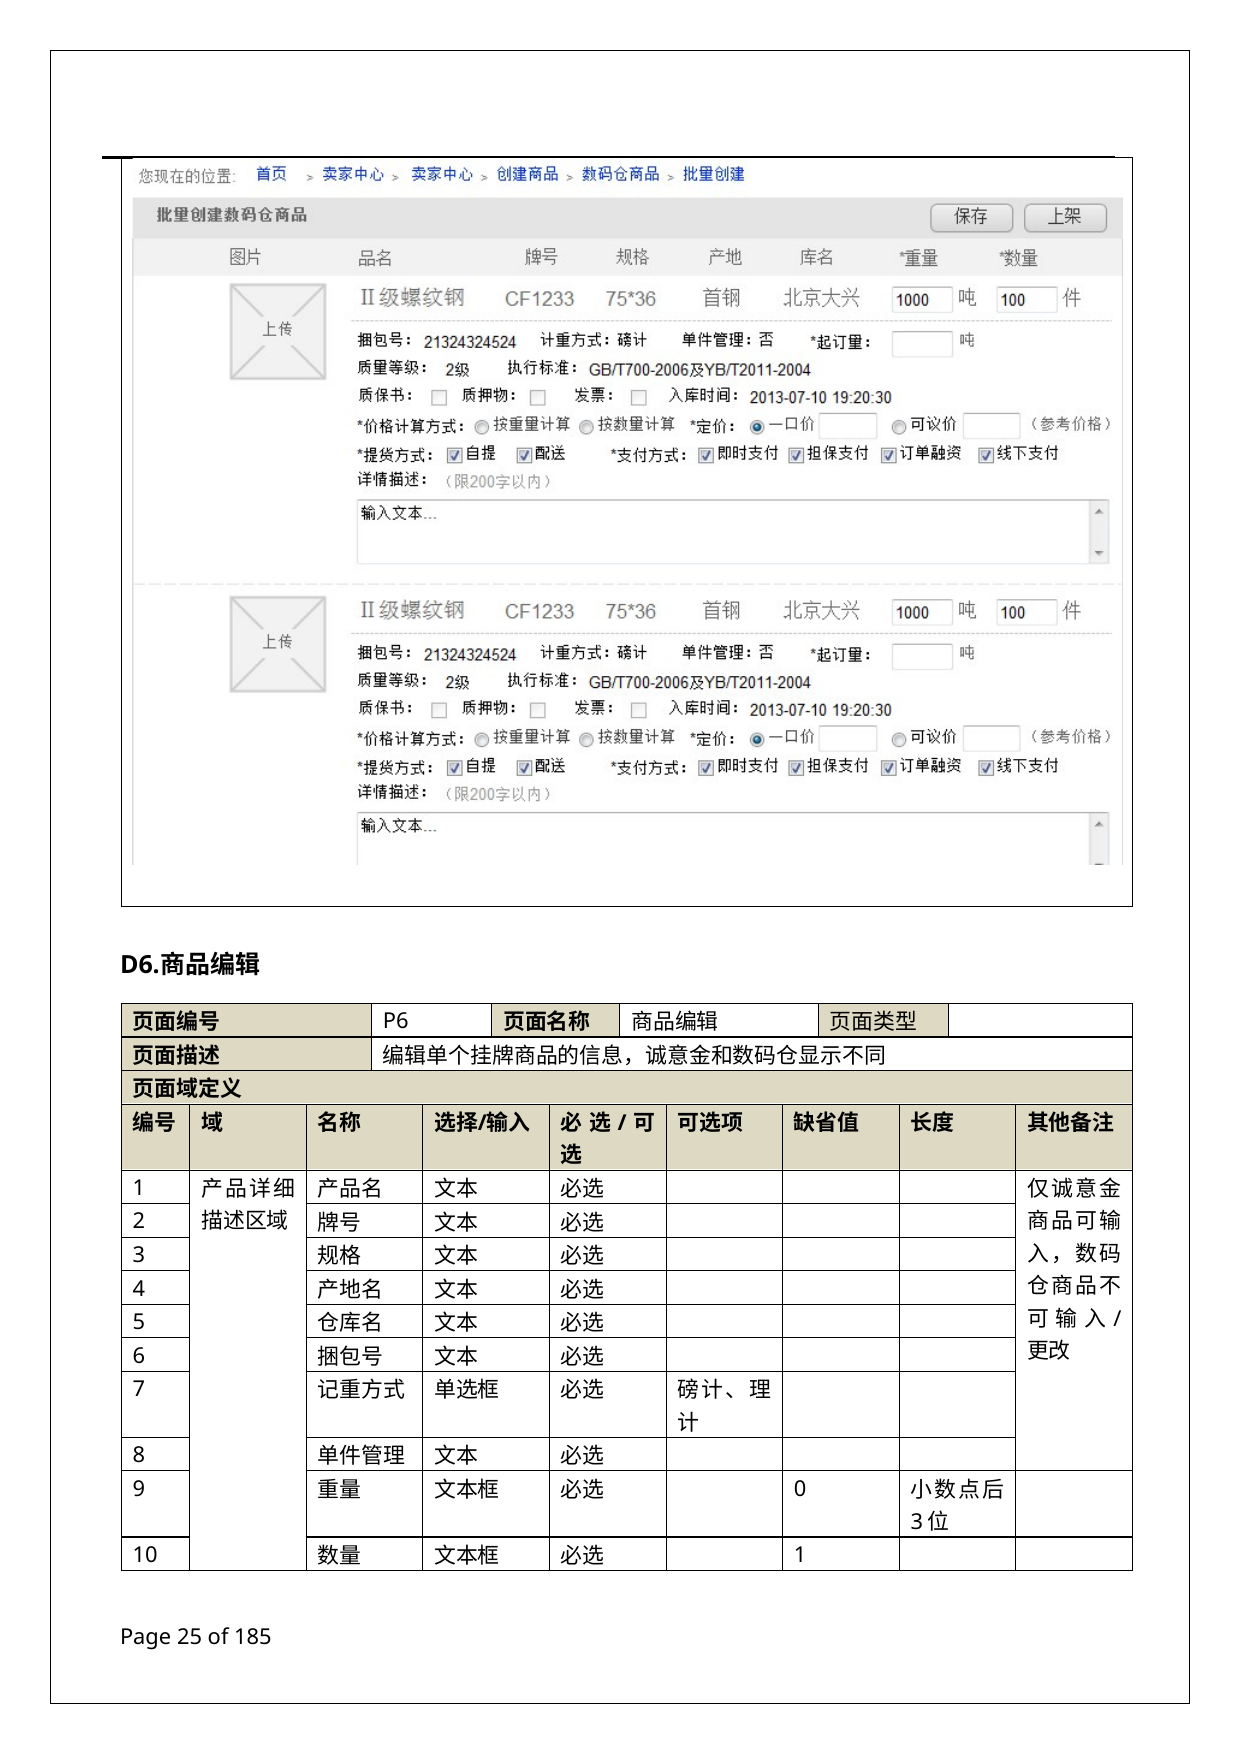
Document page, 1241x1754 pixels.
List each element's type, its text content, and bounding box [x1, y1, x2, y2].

table_cell 文本 [423, 1171, 549, 1203]
table_cell 必选 [550, 1305, 666, 1337]
table_cell 数量 [307, 1538, 422, 1570]
table_header 页面类型 [819, 1004, 948, 1036]
table_cell [900, 1538, 1015, 1570]
table_cell 必选/可选 [550, 1105, 666, 1169]
table_cell 规格 [307, 1238, 422, 1270]
table_header 页面编号 [122, 1004, 371, 1036]
table_cell 单件管理 [307, 1438, 422, 1470]
table_cell [783, 1338, 899, 1371]
table_cell [900, 1238, 1015, 1270]
table_cell 可选项 [667, 1105, 782, 1169]
table_cell 文本 [423, 1305, 549, 1337]
table_cell [900, 1305, 1015, 1337]
table_cell 文本 [423, 1271, 549, 1304]
table_cell 文本 [423, 1438, 549, 1470]
table_cell [900, 1271, 1015, 1304]
table_cell 必选 [550, 1338, 666, 1371]
table_cell 文本框 [423, 1471, 549, 1536]
table_cell 编号 [122, 1105, 189, 1169]
table_cell 牌号 [307, 1204, 422, 1237]
table_cell 文本 [423, 1338, 549, 1371]
table_cell 必选 [550, 1471, 666, 1536]
table_cell 文本 [423, 1204, 549, 1237]
table_cell 仅诚意金商品可输入，数码仓商品不可输入/更改 [1016, 1171, 1132, 1470]
table_header 页面名称 [492, 1004, 619, 1036]
table_cell [900, 1438, 1015, 1470]
table_cell 6 [122, 1338, 189, 1371]
table_cell 小数点后3位 [900, 1471, 1015, 1536]
table_cell 页面描述 [122, 1038, 371, 1070]
table_cell 长度 [900, 1105, 1015, 1169]
table_cell 产品详细描述区域 [190, 1171, 306, 1570]
table_cell [667, 1204, 782, 1237]
table_cell [783, 1204, 899, 1237]
table_cell [783, 1305, 899, 1337]
table_cell 单选框 [423, 1372, 549, 1437]
table_cell 必选 [550, 1372, 666, 1437]
table_header P6 [372, 1004, 491, 1036]
table_cell 缺省值 [783, 1105, 899, 1169]
table_cell [122, 158, 1132, 906]
table_cell 产地名 [307, 1271, 422, 1304]
table_cell 7 [122, 1372, 189, 1437]
table_cell 5 [122, 1305, 189, 1337]
table_cell 3 [122, 1238, 189, 1270]
table_cell 选择/输入 [423, 1105, 549, 1169]
table_cell 必选 [550, 1171, 666, 1203]
table_cell 4 [122, 1271, 189, 1304]
table_cell [900, 1171, 1015, 1203]
table_cell 重量 [307, 1471, 422, 1536]
table_cell 捆包号 [307, 1338, 422, 1371]
table_cell [1016, 1471, 1132, 1536]
table_cell 页面域定义 [122, 1071, 1132, 1103]
table_cell [667, 1271, 782, 1304]
table_cell 仓库名 [307, 1305, 422, 1337]
table_cell 域 [190, 1105, 306, 1169]
table_cell [667, 1238, 782, 1270]
table_cell [783, 1271, 899, 1304]
table_cell [667, 1438, 782, 1470]
table_header 商品编辑 [620, 1004, 818, 1036]
table_cell 文本框 [423, 1538, 549, 1570]
table_cell [783, 1238, 899, 1270]
table_cell 文本 [423, 1238, 549, 1270]
subtitle D6.商品编辑 [120, 932, 1120, 997]
table_cell [900, 1372, 1015, 1437]
table_cell [783, 1438, 899, 1470]
table_cell 10 [122, 1538, 189, 1570]
table_cell [1016, 1538, 1132, 1570]
table_cell 其他备注 [1016, 1105, 1132, 1169]
picture [132, 158, 1123, 865]
table_cell 必选 [550, 1438, 666, 1470]
table_cell 2 [122, 1204, 189, 1237]
table_cell 9 [122, 1471, 189, 1536]
table_cell 必选 [550, 1271, 666, 1304]
table_cell [900, 1204, 1015, 1237]
table_cell [667, 1171, 782, 1203]
table_cell [783, 1171, 899, 1203]
table_cell 必选 [550, 1238, 666, 1270]
table_cell [667, 1471, 782, 1536]
table_cell [667, 1338, 782, 1371]
table_cell 必选 [550, 1204, 666, 1237]
table_cell 1 [783, 1538, 899, 1570]
table_cell 记重方式 [307, 1372, 422, 1437]
table_cell [667, 1305, 782, 1337]
table_cell 1 [122, 1171, 189, 1203]
table_header [949, 1004, 1132, 1036]
table_cell [667, 1538, 782, 1570]
table_cell 8 [122, 1438, 189, 1470]
table_cell 名称 [307, 1105, 422, 1169]
table_cell 磅计、理计 [667, 1372, 782, 1437]
table_cell 0 [783, 1471, 899, 1536]
table_cell 产品名 [307, 1171, 422, 1203]
table_cell [900, 1338, 1015, 1371]
table_cell [783, 1372, 899, 1437]
table_cell 必选 [550, 1538, 666, 1570]
table_cell 编辑单个挂牌商品的信息，诚意金和数码仓显示不同 [372, 1038, 1132, 1070]
